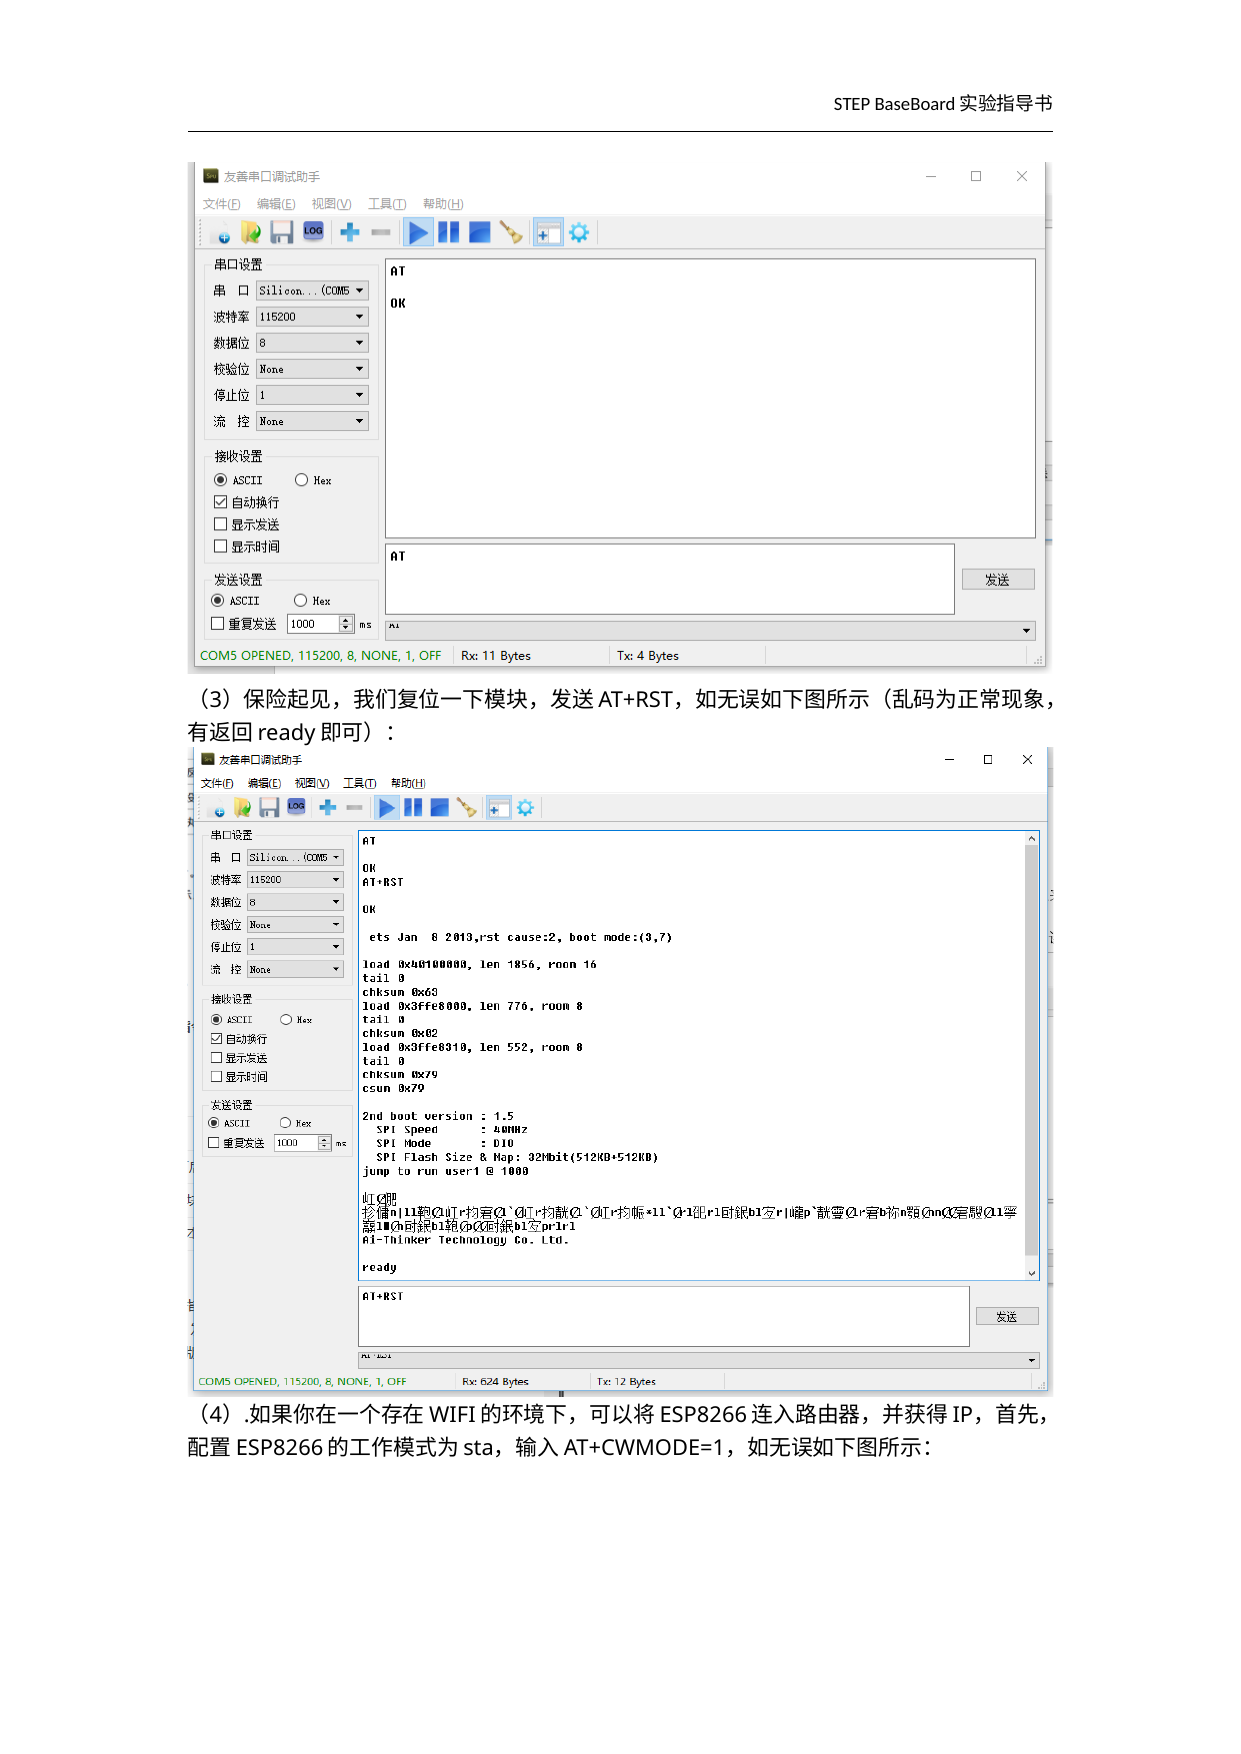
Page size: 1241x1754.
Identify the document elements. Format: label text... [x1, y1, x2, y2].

text （4）.如果你在一个存在WIFI的环境下，可以将ESP8266连入路由器，并获得IP，首先，配置ESP8266的工作模式为sta，输入AT+CWMODE=1，如无误如下图所示： [187, 1397, 1053, 1462]
picture [187, 747, 1054, 1397]
picture [187, 162, 1053, 674]
text （3）保险起见，我们复位一下模块，发送AT+RST，如无误如下图所示（乱码为正常现象，有返回ready即可）： [187, 682, 1053, 747]
